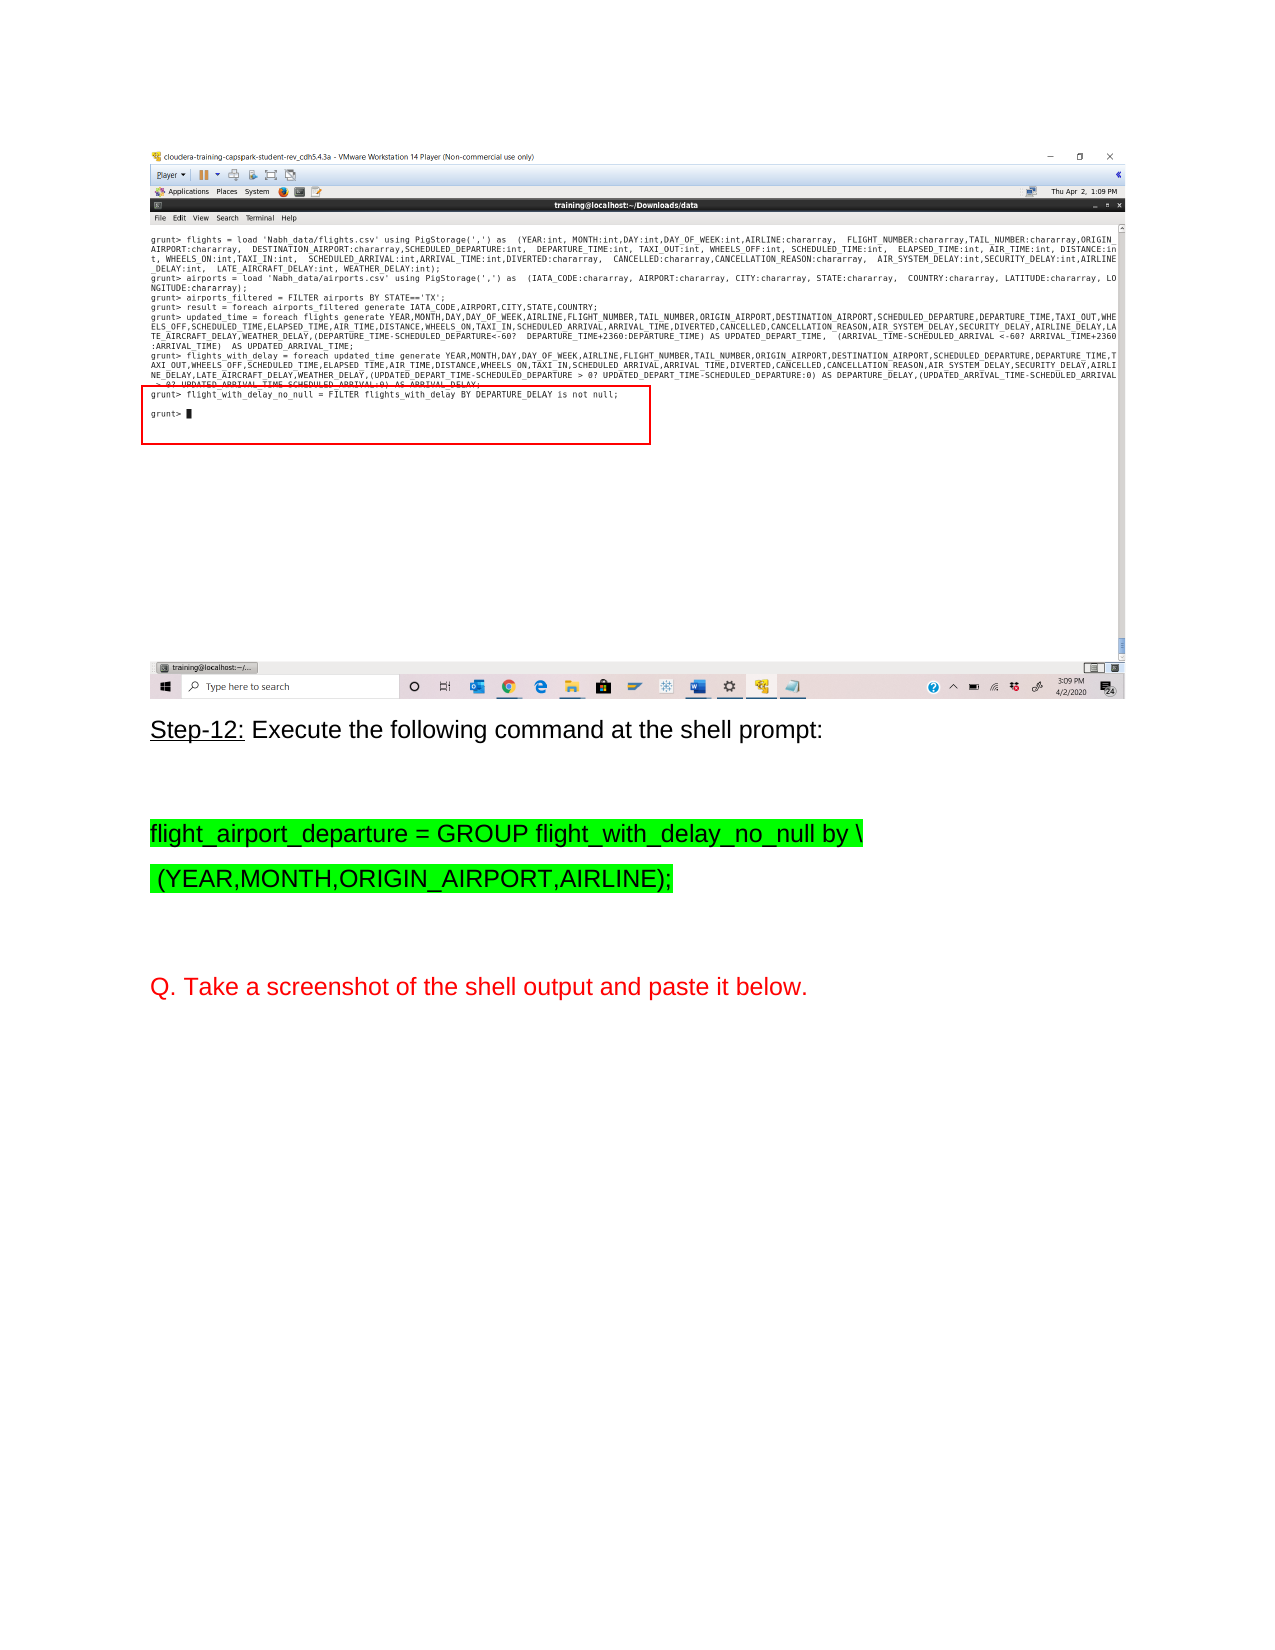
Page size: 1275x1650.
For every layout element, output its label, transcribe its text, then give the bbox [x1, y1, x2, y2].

picture [150, 387, 649, 443]
text Step-12: Execute the following command at the shell prompt: [150, 715, 1125, 744]
text Q. Take a screenshot of the shell output and paste it below. [150, 972, 1125, 1001]
picture [150, 150, 1125, 699]
